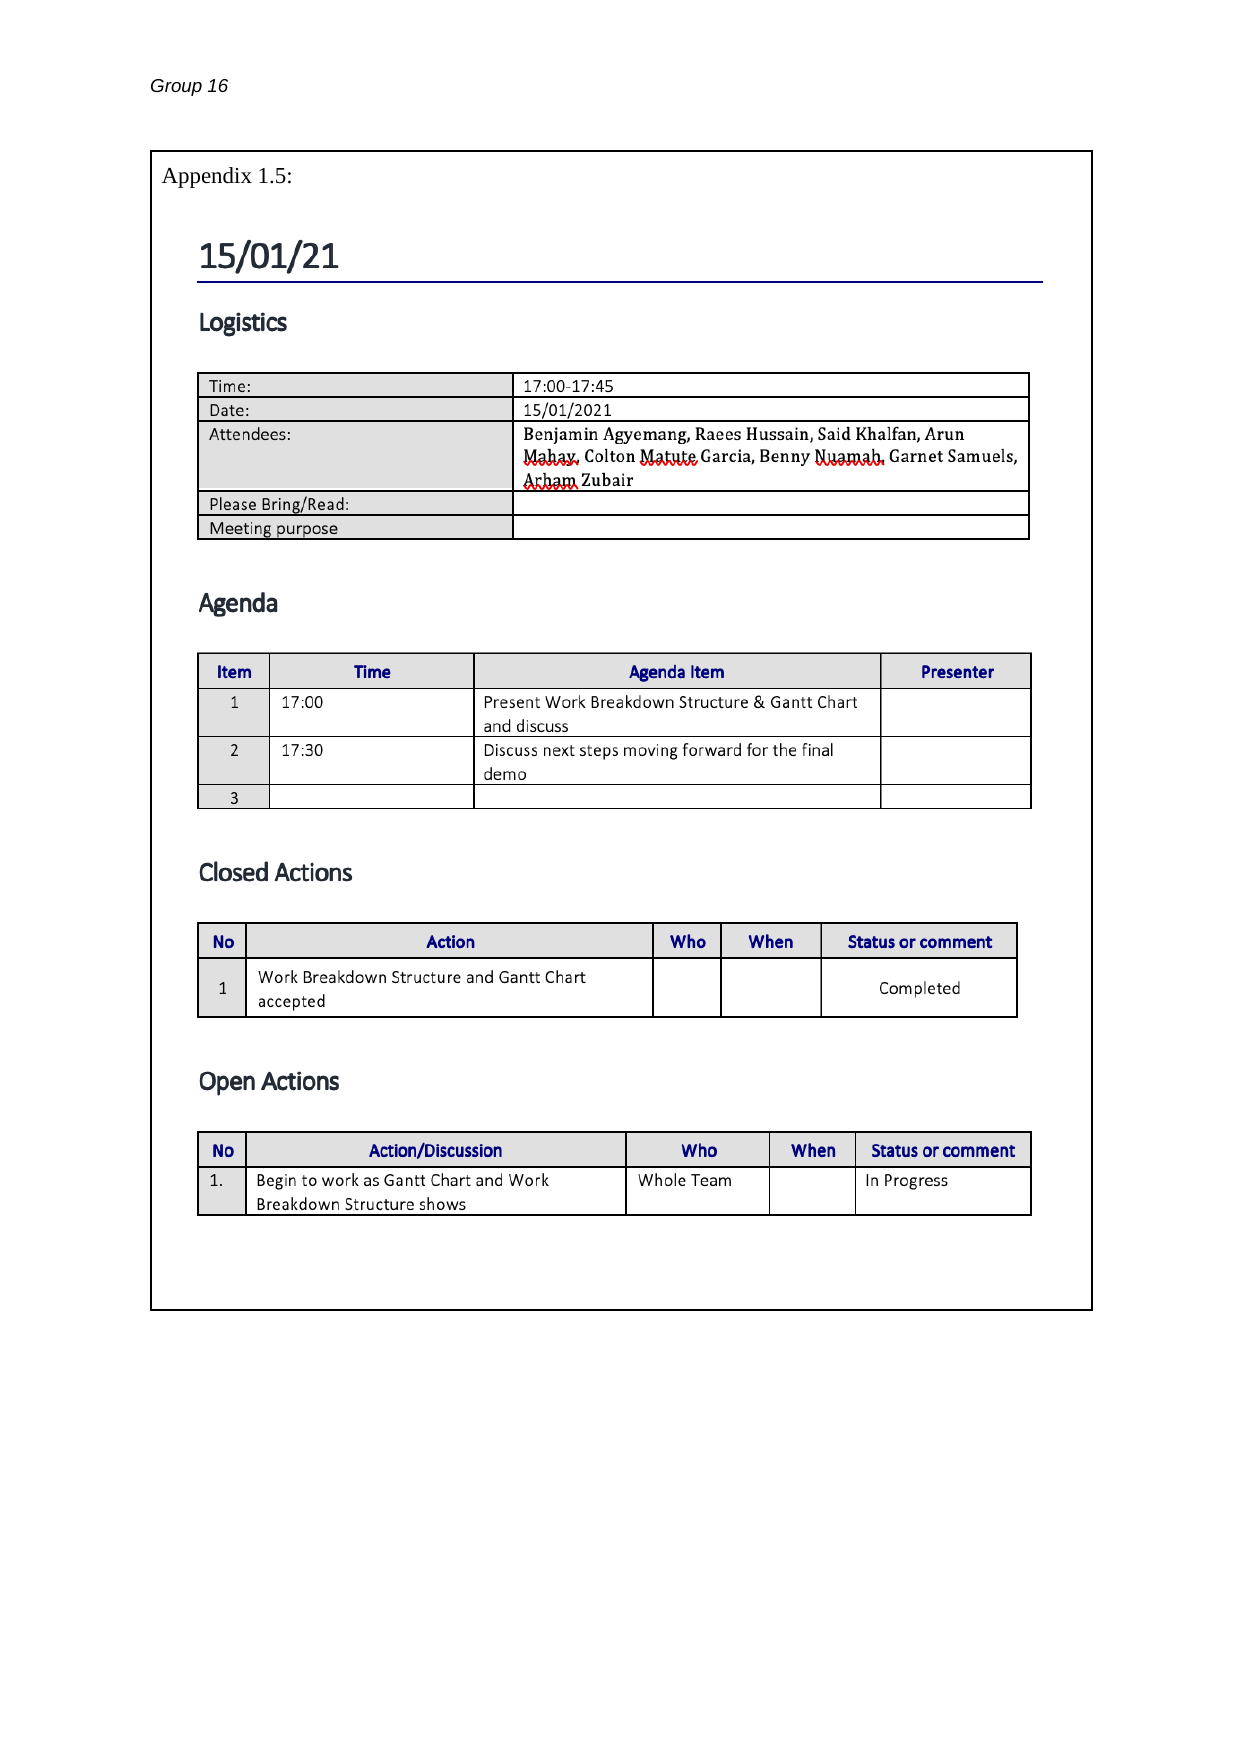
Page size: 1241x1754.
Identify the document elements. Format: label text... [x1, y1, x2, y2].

table_header Appendix 1.5: [152, 152, 1091, 1309]
picture [157, 208, 1071, 1254]
